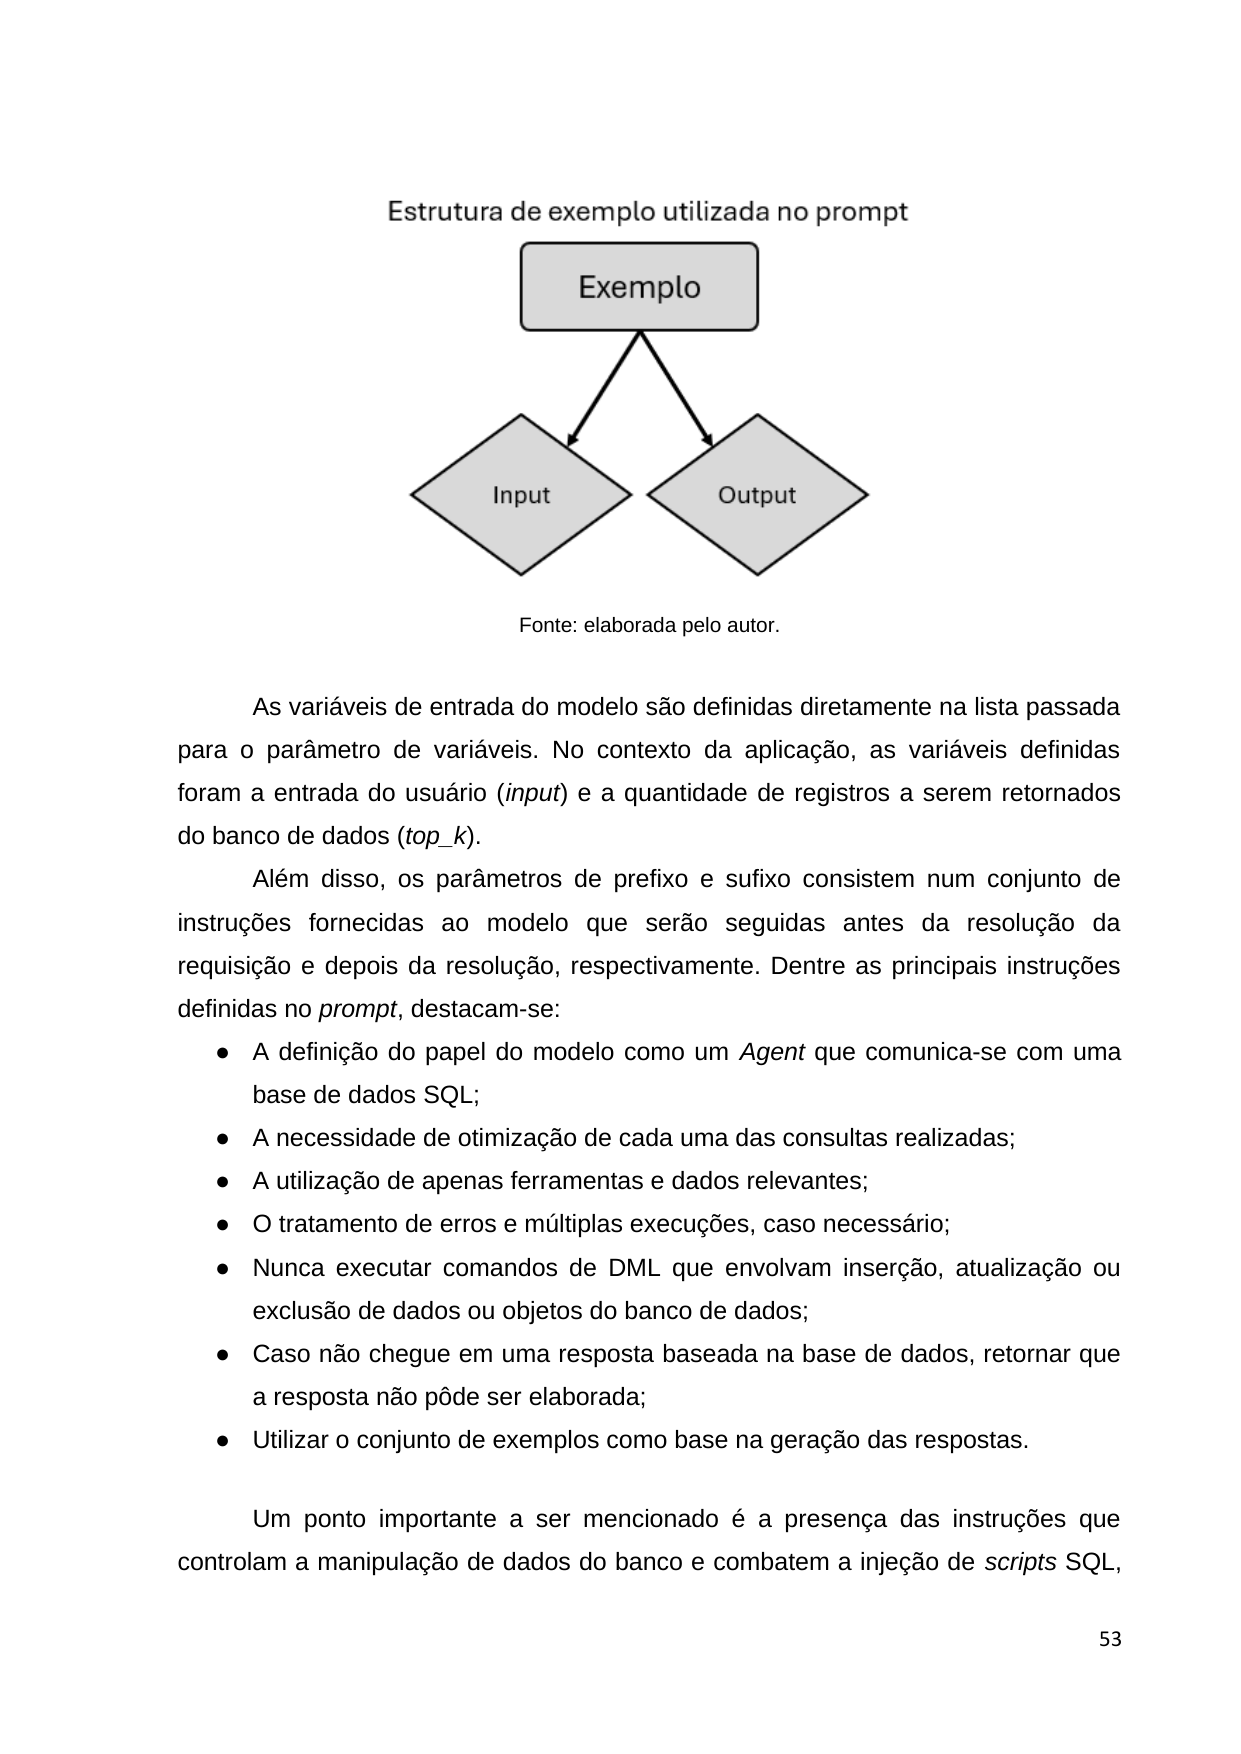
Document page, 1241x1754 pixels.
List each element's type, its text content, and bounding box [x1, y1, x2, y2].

list O tratamento de erros e múltiplas execuções, caso necessário; [215, 1209, 1122, 1238]
list A definição do papel do modelo como um Agent que comunica-se com uma base de dados SQL; [215, 1037, 1122, 1109]
text Fonte: elaborada pelo autor. [177, 613, 1122, 637]
picture [368, 187, 931, 599]
list A utilização de apenas ferramentas e dados relevantes; [215, 1166, 1122, 1195]
text Além disso, os parâmetros de prefixo e sufixo consistem num conjunto de instruções fornecidas ao modelo que serão seguidas antes da resolução da requisição e depois da resolução, respectivamente. Dentre as principais instruções definidas no prompt, destacam-se: [177, 864, 1122, 1023]
list A necessidade de otimização de cada uma das consultas realizadas; [215, 1123, 1122, 1152]
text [177, 1504, 1122, 1576]
list Utilizar o conjunto de exemplos como base na geração das respostas. [215, 1425, 1122, 1454]
text As variáveis de entrada do modelo são definidas diretamente na lista passada para o parâmetro de variáveis. No contexto da aplicação, as variáveis definidas foram a entrada do usuário (input) e a quantidade de registros a serem retornados do banco de dados (top_k). [177, 692, 1122, 850]
list Nunca executar comandos de DML que envolvam inserção, atualização ou exclusão de dados ou objetos do banco de dados; [215, 1253, 1122, 1324]
list Caso não chegue em uma resposta baseada na base de dados, retornar que a resposta não pôde ser elaborada; [215, 1339, 1122, 1411]
